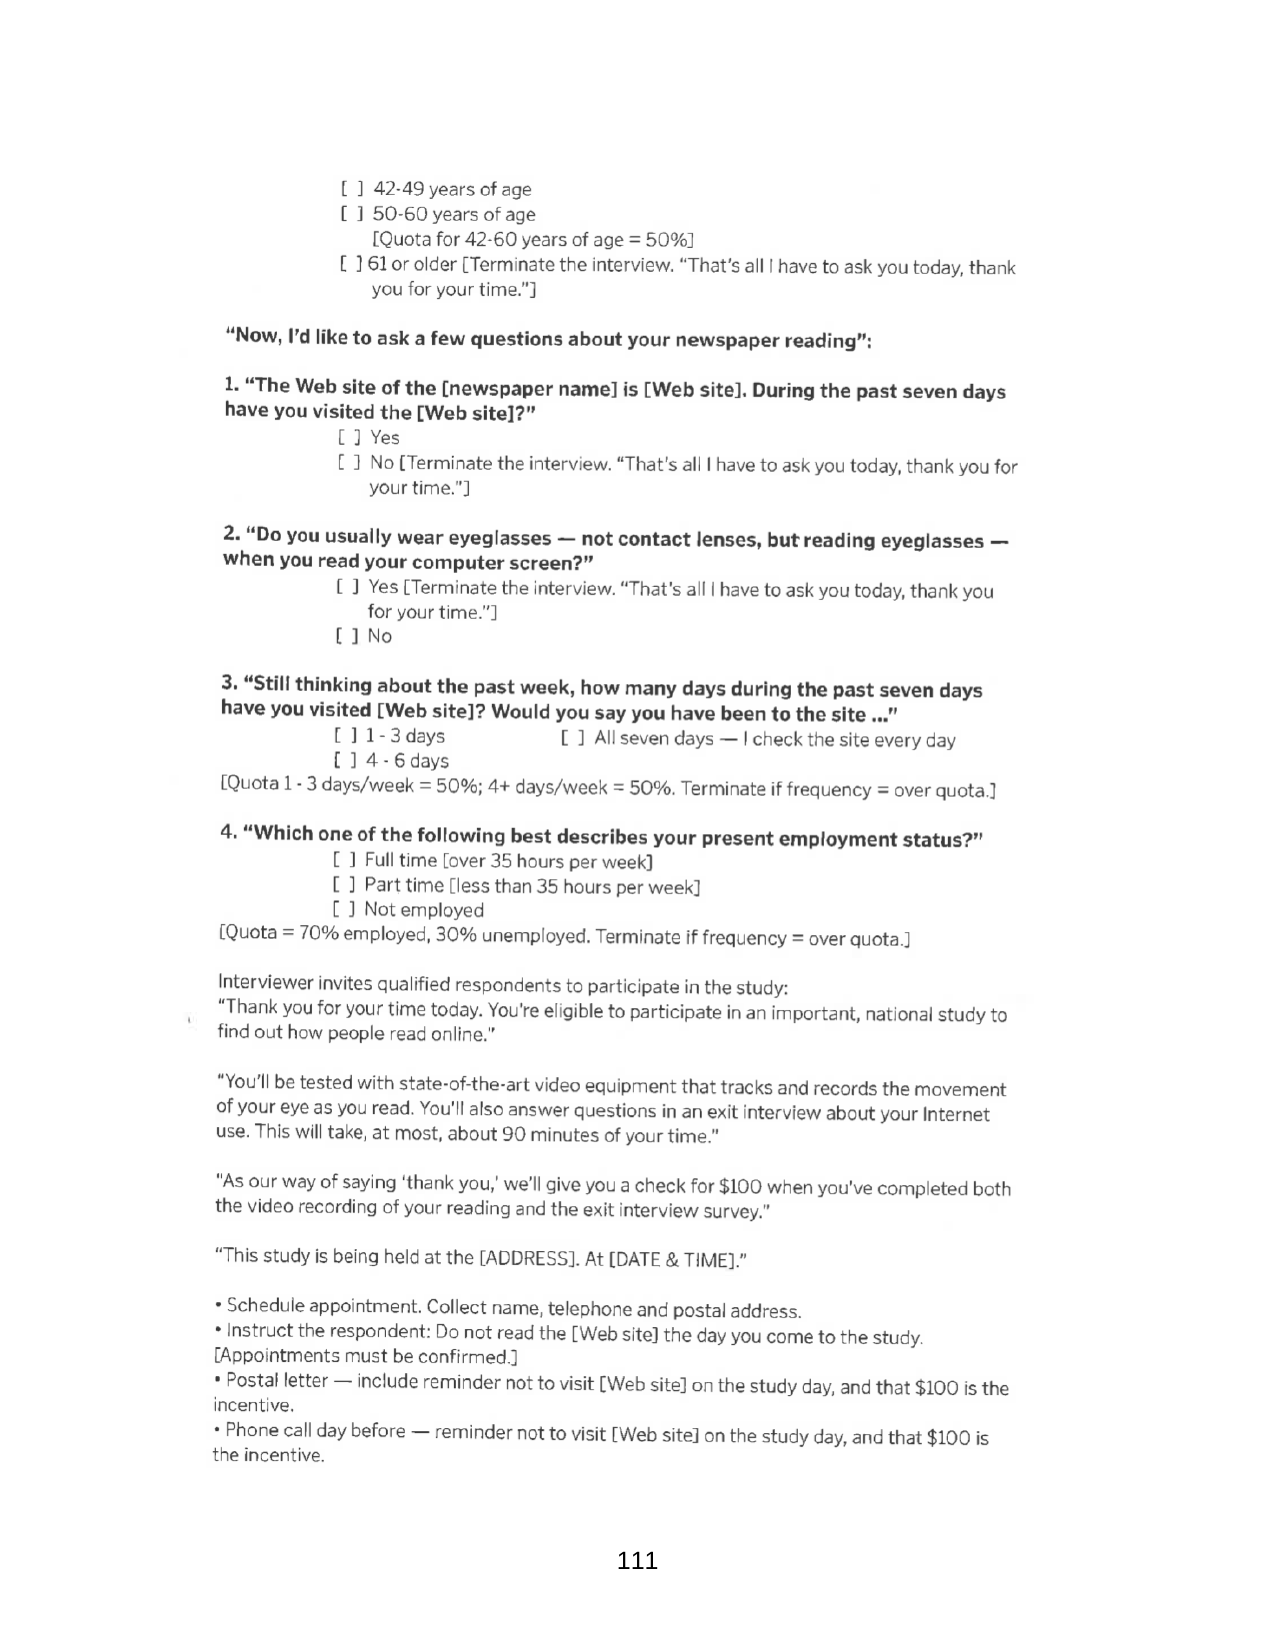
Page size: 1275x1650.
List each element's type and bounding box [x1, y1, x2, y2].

picture [150, 150, 1052, 1500]
